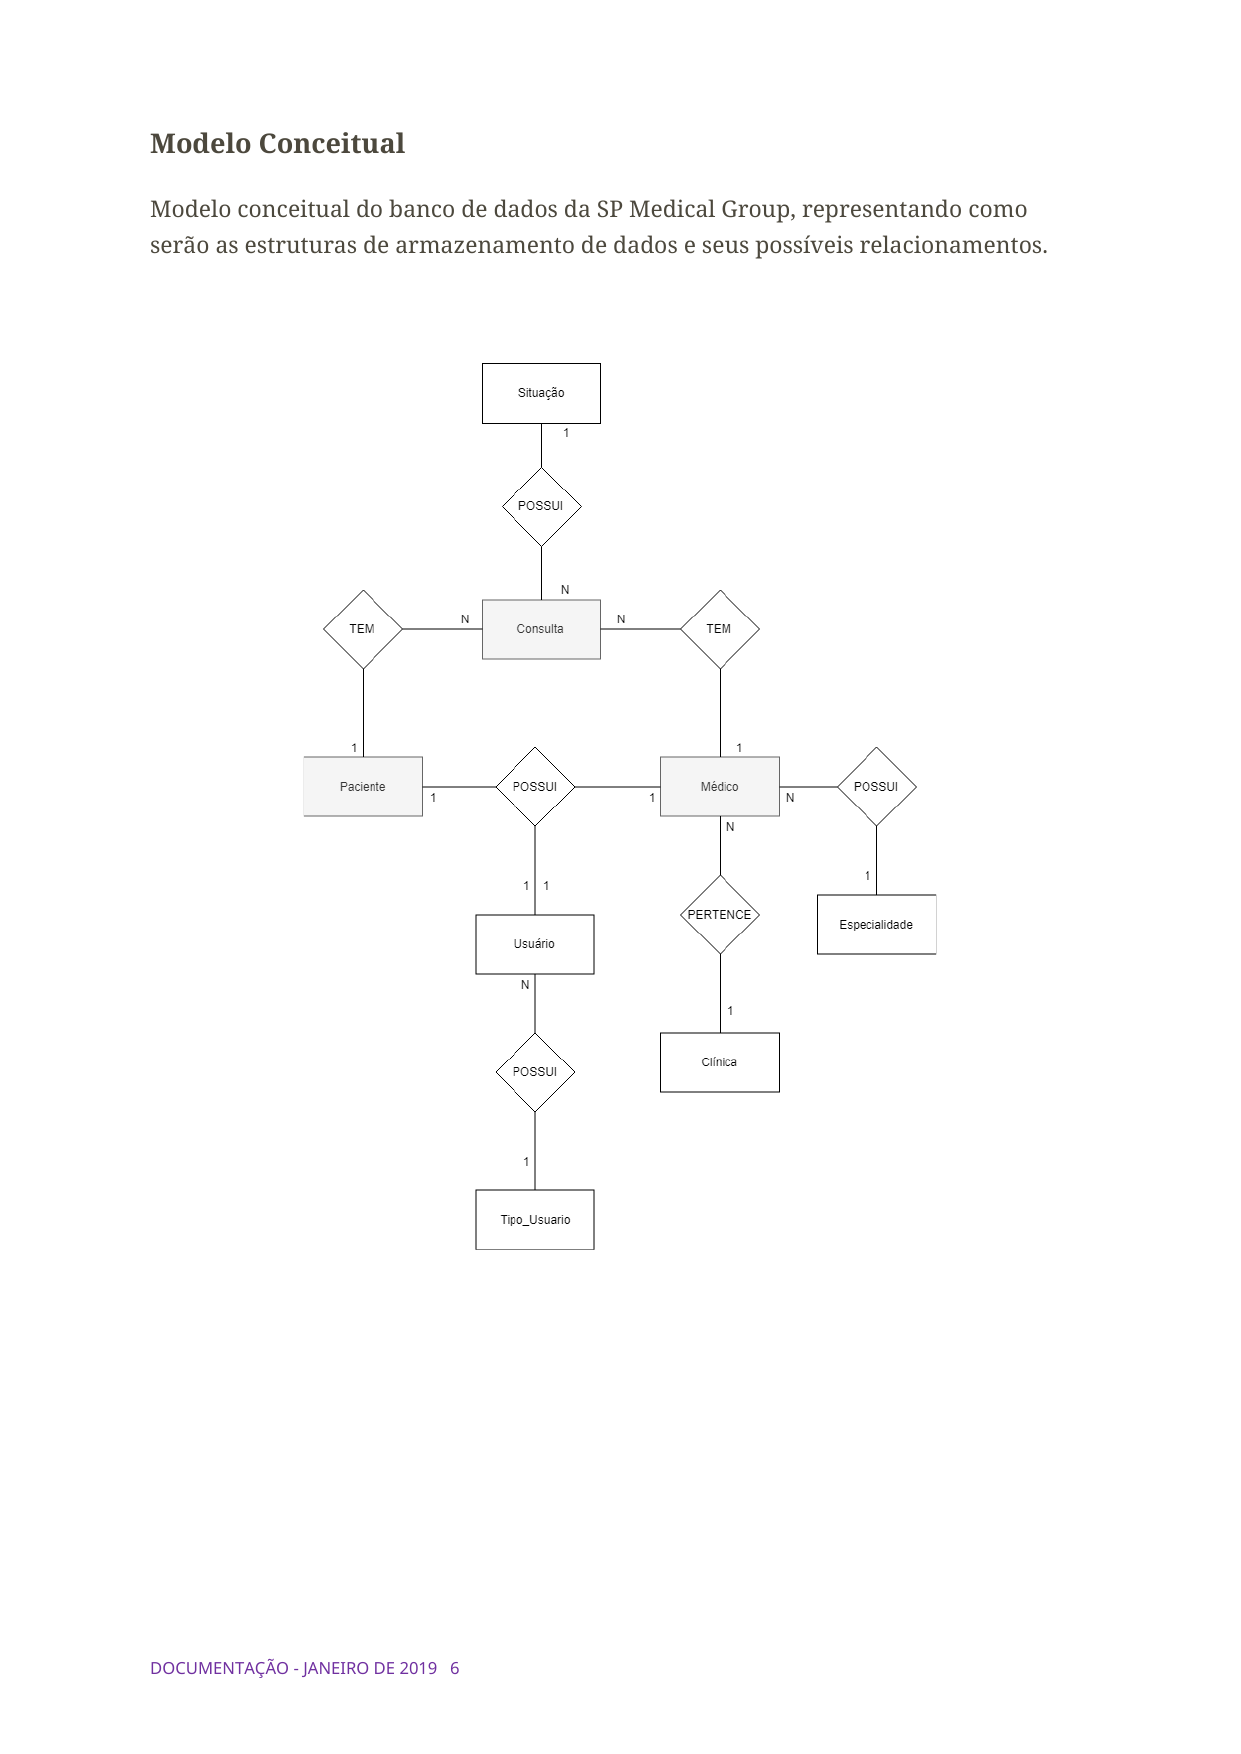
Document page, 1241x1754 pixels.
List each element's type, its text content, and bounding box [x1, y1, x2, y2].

text Modelo Conceitual [150, 125, 1090, 162]
text Modelo conceitual do banco de dados da SP Medical Group, representando como serão as estruturas de armazenamento de dados e seus possíveis relacionamentos. [150, 193, 1090, 260]
picture [303, 363, 937, 1250]
